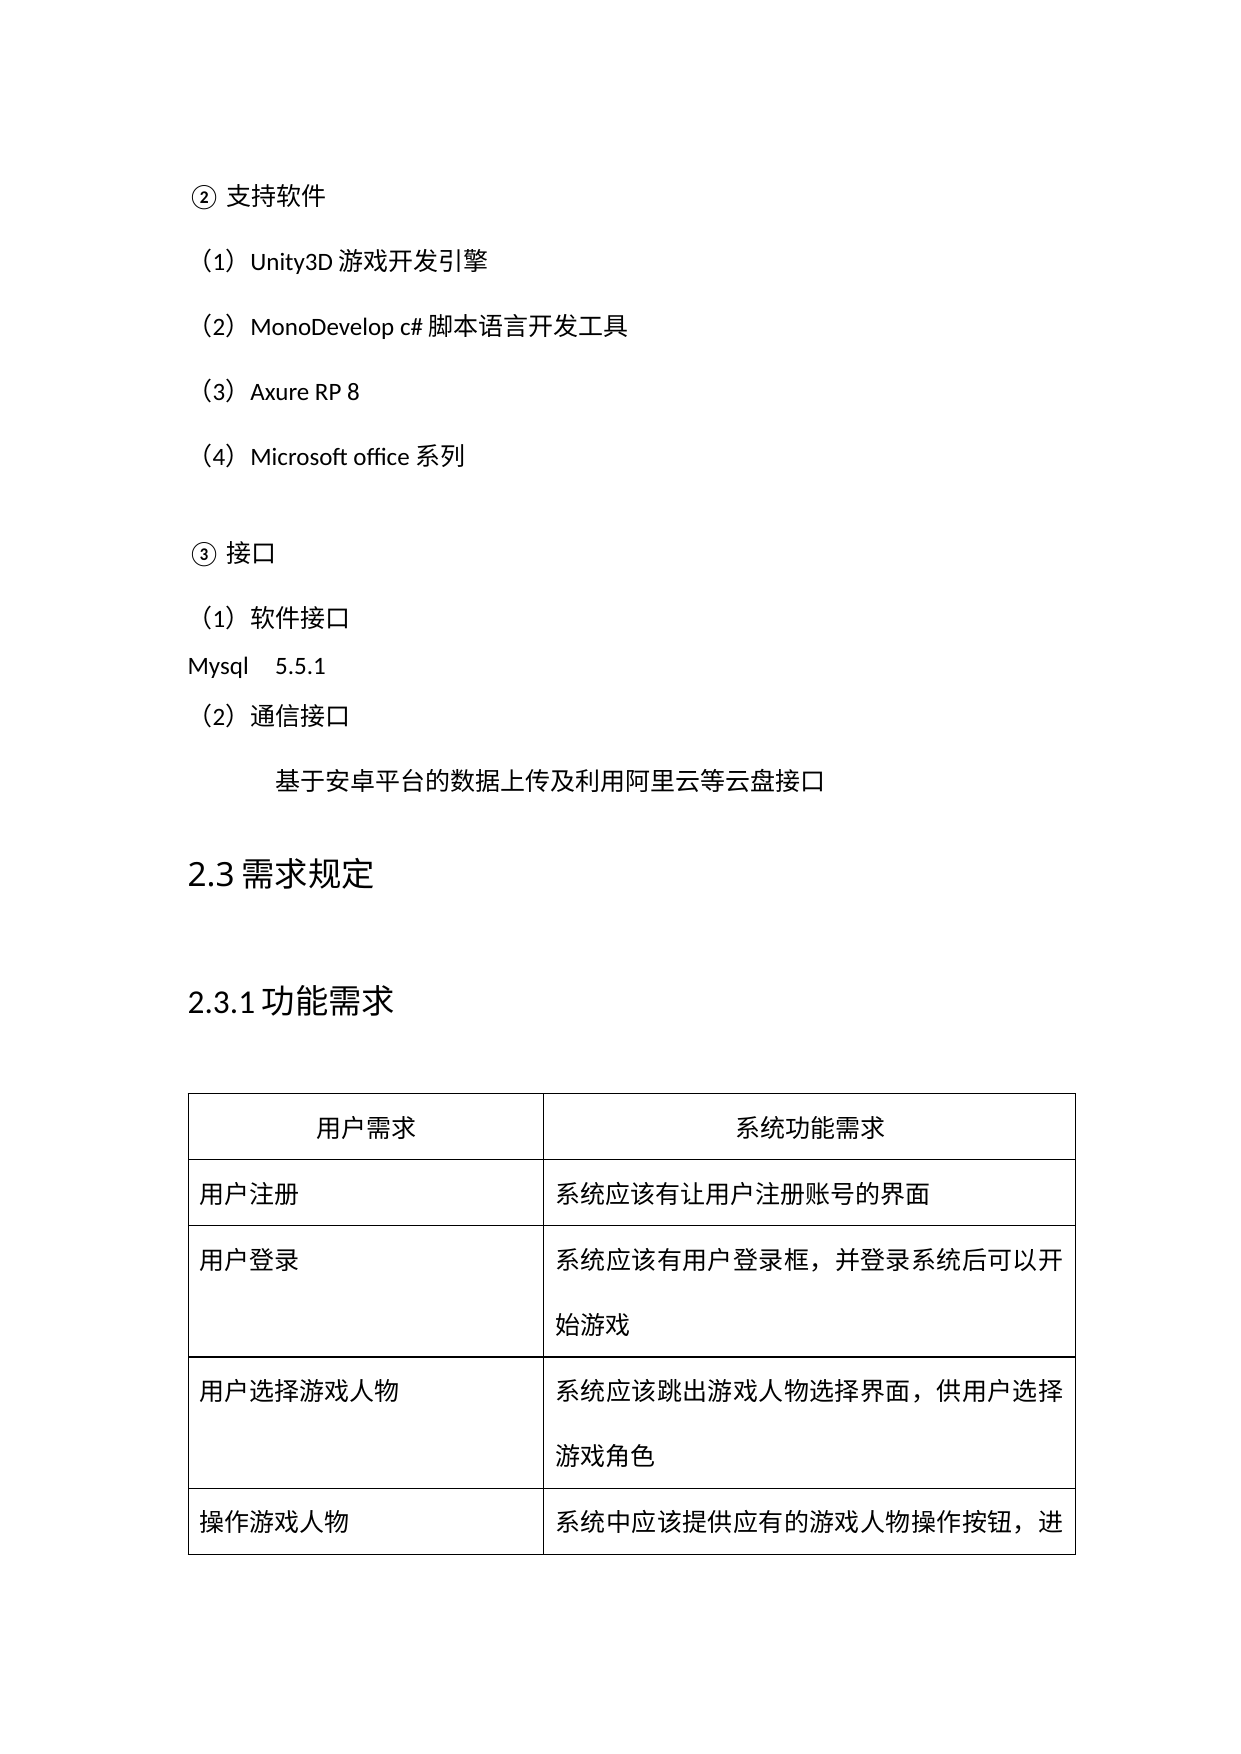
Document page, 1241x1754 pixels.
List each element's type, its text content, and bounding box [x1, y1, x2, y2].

text ②支持软件 [187, 162, 1053, 227]
text （3）Axure RP 8 [187, 357, 1053, 422]
table_cell 用户注册 [189, 1160, 543, 1225]
table_header 系统功能需求 [544, 1094, 1075, 1159]
text （1）软件接口 [187, 584, 1053, 649]
table_cell 用户选择游戏人物 [189, 1358, 543, 1487]
text ③接口 [187, 519, 1053, 584]
text 基于安卓平台的数据上传及利用阿里云等云盘接口 [187, 747, 1053, 812]
table_cell 系统应该有让用户注册账号的界面 [544, 1160, 1075, 1225]
text （2）MonoDevelop c# 脚本语言开发工具 [187, 292, 1053, 357]
table_cell 系统应该有用户登录框，并登录系统后可以开始游戏 [544, 1226, 1075, 1356]
subtitle 2.3需求规定 [187, 839, 1053, 904]
text Mysql 5.5.1 [187, 649, 1053, 682]
table_header 用户需求 [189, 1094, 543, 1159]
text （1）Unity3D游戏开发引擎 [187, 227, 1053, 292]
subtitle 2.3.1功能需求 [187, 966, 1053, 1031]
text （4）Microsoft office系列 [187, 422, 1053, 487]
table_cell 用户登录 [189, 1226, 543, 1356]
text （2）通信接口 [187, 682, 1053, 747]
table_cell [544, 1489, 1075, 1553]
table_cell 操作游戏人物 [189, 1489, 543, 1553]
table_cell 系统应该跳出游戏人物选择界面，供用户选择游戏角色 [544, 1358, 1075, 1487]
